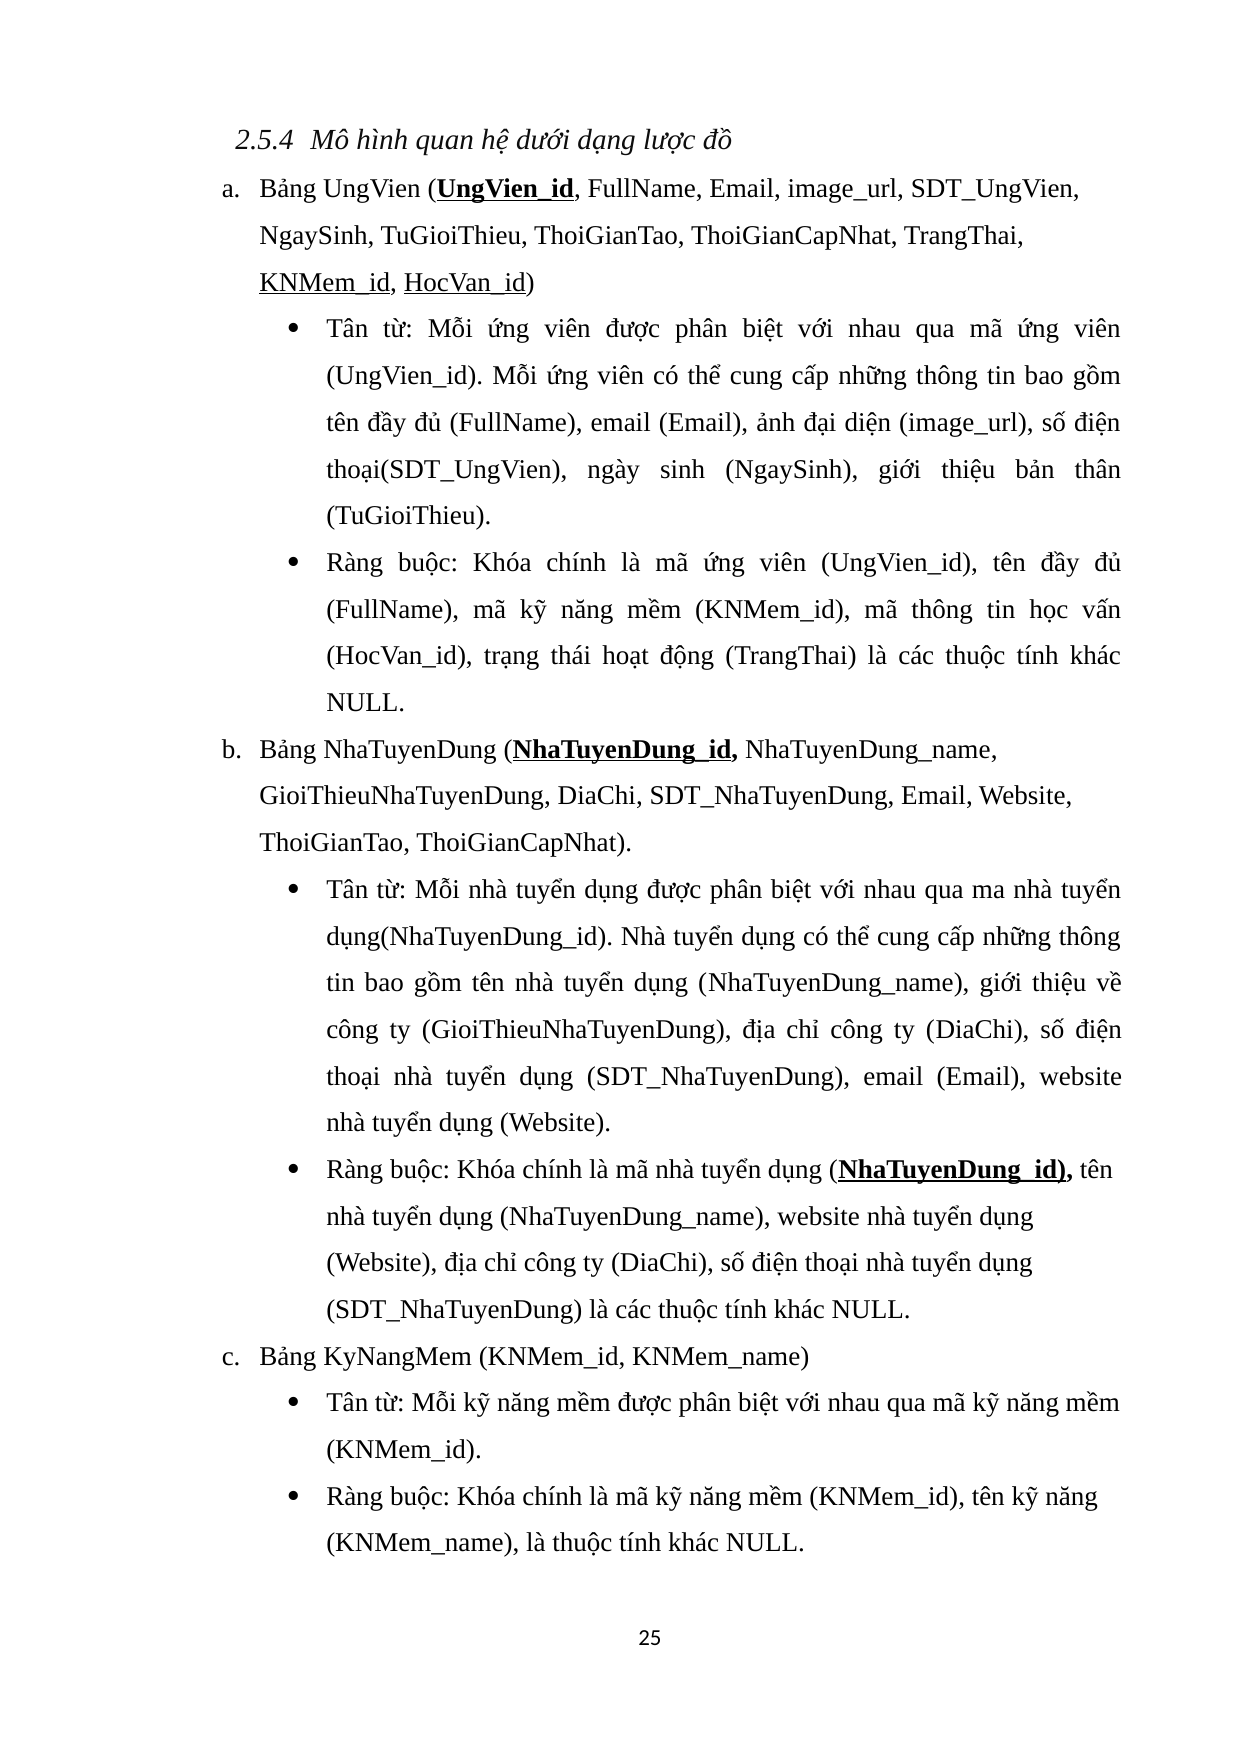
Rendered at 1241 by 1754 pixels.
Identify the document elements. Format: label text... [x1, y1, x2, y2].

list Tân từ: Mỗi kỹ năng mềm được phân biệt với nhau qua mã kỹ năng mềm (KNMem_id). [288, 1386, 1122, 1464]
list Ràng buộc: Khóa chính là mã ứng viên (UngVien_id), tên đầy đủ (FullName), mã kỹ năng mềm (KNMem_id), mã thông tin học vấn (HocVan_id), trạng thái hoạt động (TrangThai) là các thuộc tính khác NULL. [288, 546, 1122, 717]
list Tân từ: Mỗi ứng viên được phân biệt với nhau qua mã ứng viên (UngVien_id). Mỗi ứng viên có thể cung cấp những thông tin bao gồm tên đầy đủ (FullName), email (Email), ảnh đại diện (image_url), số điện thoại(SDT_UngVien), ngày sinh (NgaySinh), giới thiệu bản thân (TuGioiThieu). [288, 313, 1122, 531]
list Bảng UngVien (UngVien_id, FullName, Email, image_url, SDT_UngVien, NgaySinh, TuGioiThieu, ThoiGianTao, ThoiGianCapNhat, TrangThai, KNMem_id, HocVan_id) [222, 173, 1122, 297]
subtitle Mô hình quan hệ dưới dạng lược đồ [235, 122, 1122, 156]
list Ràng buộc: Khóa chính là mã kỹ năng mềm (KNMem_id), tên kỹ năng (KNMem_name), là thuộc tính khác NULL. [288, 1480, 1122, 1558]
list Bảng NhaTuyenDung (NhaTuyenDung_id, NhaTuyenDung_name, GioiThieuNhaTuyenDung, DiaChi, SDT_NhaTuyenDung, Email, Website, ThoiGianTao, ThoiGianCapNhat). [222, 733, 1122, 857]
list Bảng KyNangMem (KNMem_id, KNMem_name) [222, 1340, 1122, 1371]
list Tân từ: Mỗi nhà tuyển dụng được phân biệt với nhau qua ma nhà tuyển dụng(NhaTuyenDung_id). Nhà tuyển dụng có thể cung cấp những thông tin bao gồm tên nhà tuyển dụng (NhaTuyenDung_name), giới thiệu về công ty (GioiThieuNhaTuyenDung), địa chỉ công ty (DiaChi), số điện thoại nhà tuyển dụng (SDT_NhaTuyenDung), email (Email), website nhà tuyển dụng (Website). [288, 873, 1122, 1137]
list Ràng buộc: Khóa chính là mã nhà tuyển dụng (NhaTuyenDung_id), tên nhà tuyển dụng (NhaTuyenDung_name), website nhà tuyển dụng (Website), địa chỉ công ty (DiaChi), số điện thoại nhà tuyển dụng (SDT_NhaTuyenDung) là các thuộc tính khác NULL. [288, 1153, 1122, 1324]
